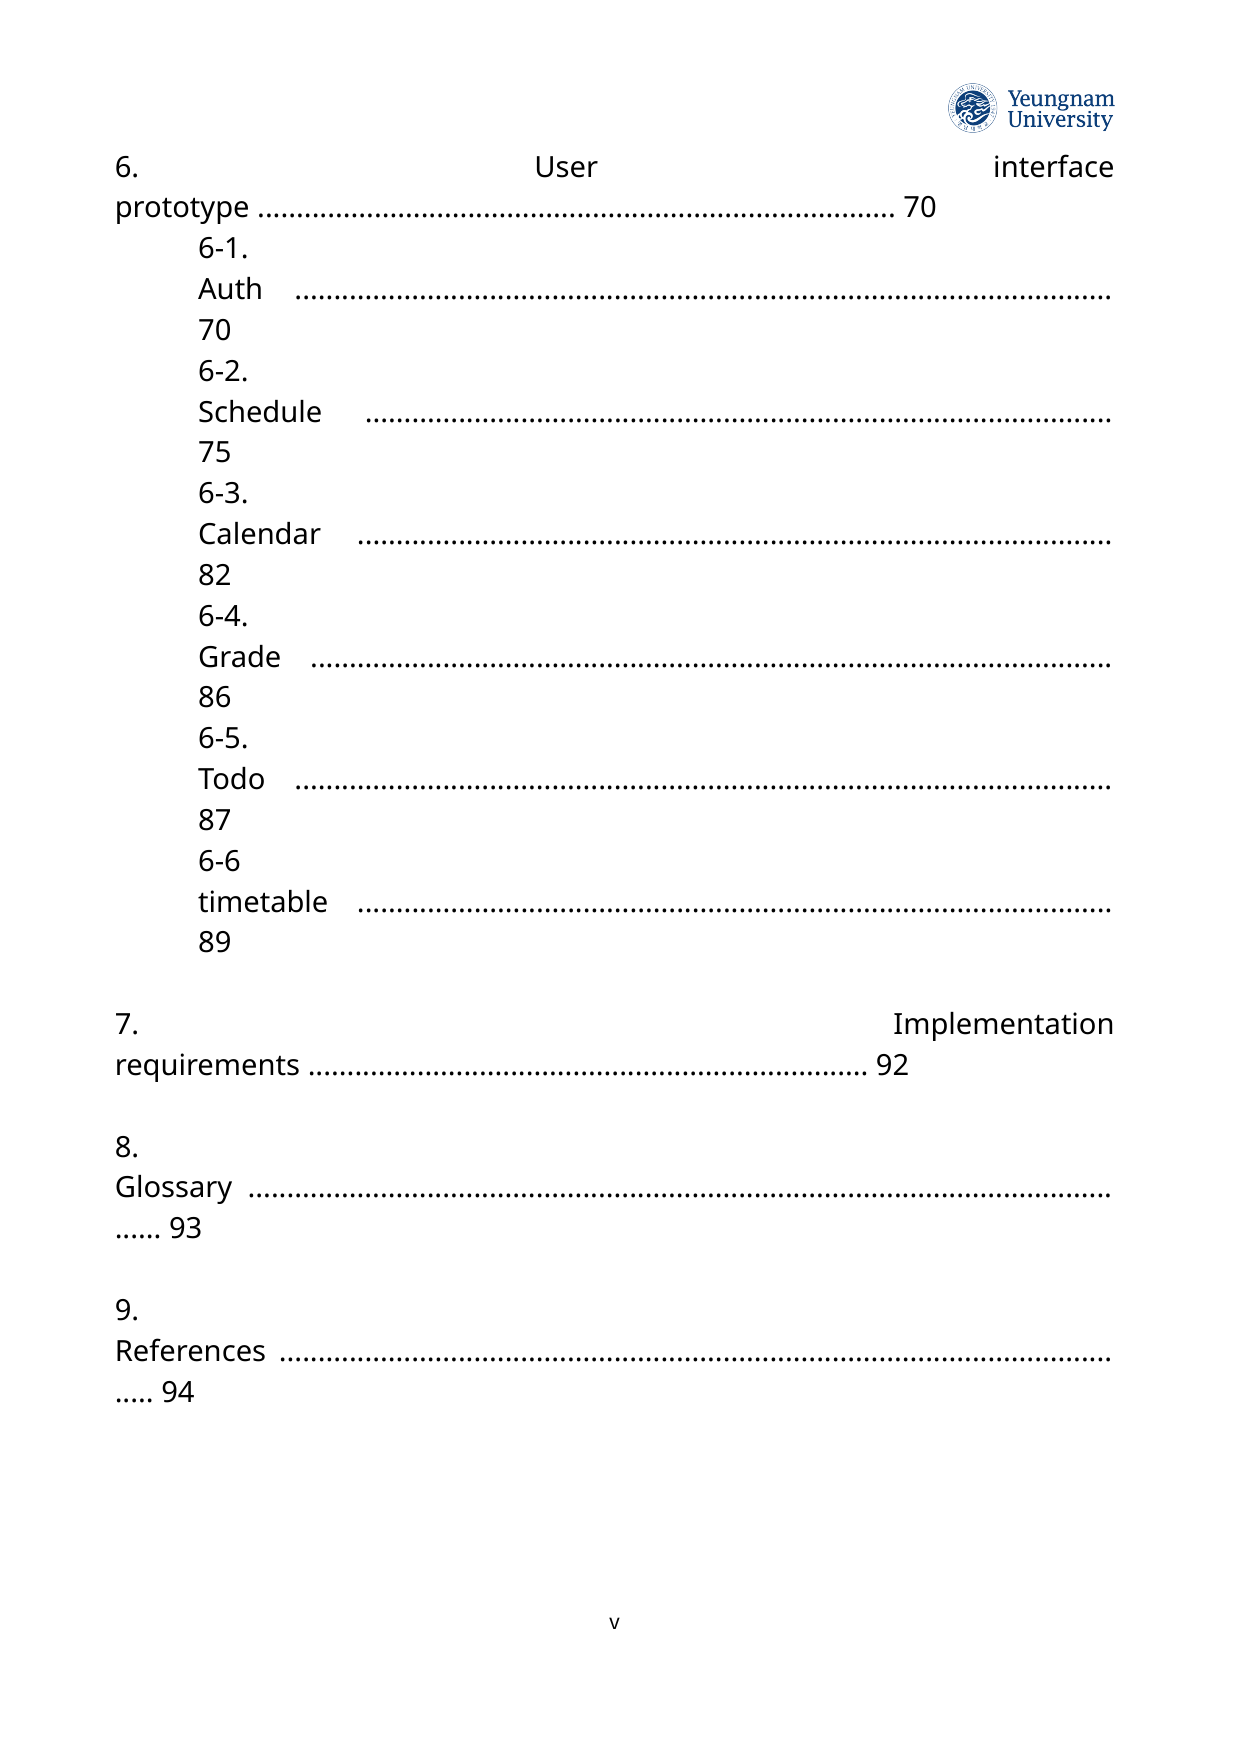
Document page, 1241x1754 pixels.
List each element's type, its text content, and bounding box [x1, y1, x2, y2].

text 6-4. Grade ....................................................................................................... 86 [198, 595, 1115, 716]
text 9. References ................................................................................................................ 94 [114, 1289, 1115, 1411]
text 6-2. Schedule ................................................................................................ 75 [198, 350, 1115, 471]
text 6-1. Auth ......................................................................................................... 70 [198, 227, 1115, 349]
text 6-5. Todo ......................................................................................................... 87 [198, 717, 1115, 839]
text 6-3. Calendar ................................................................................................. 82 [198, 472, 1115, 594]
text 8. Glossary ..................................................................................................................... 93 [114, 1126, 1115, 1247]
text 6-6 timetable ................................................................................................. 89 [198, 840, 1115, 961]
text 6. User interface prototype .................................................................................. 70 [114, 146, 1115, 226]
picture [948, 83, 1115, 133]
text 7. Implementation requirements ........................................................................ 92 [114, 1003, 1115, 1084]
